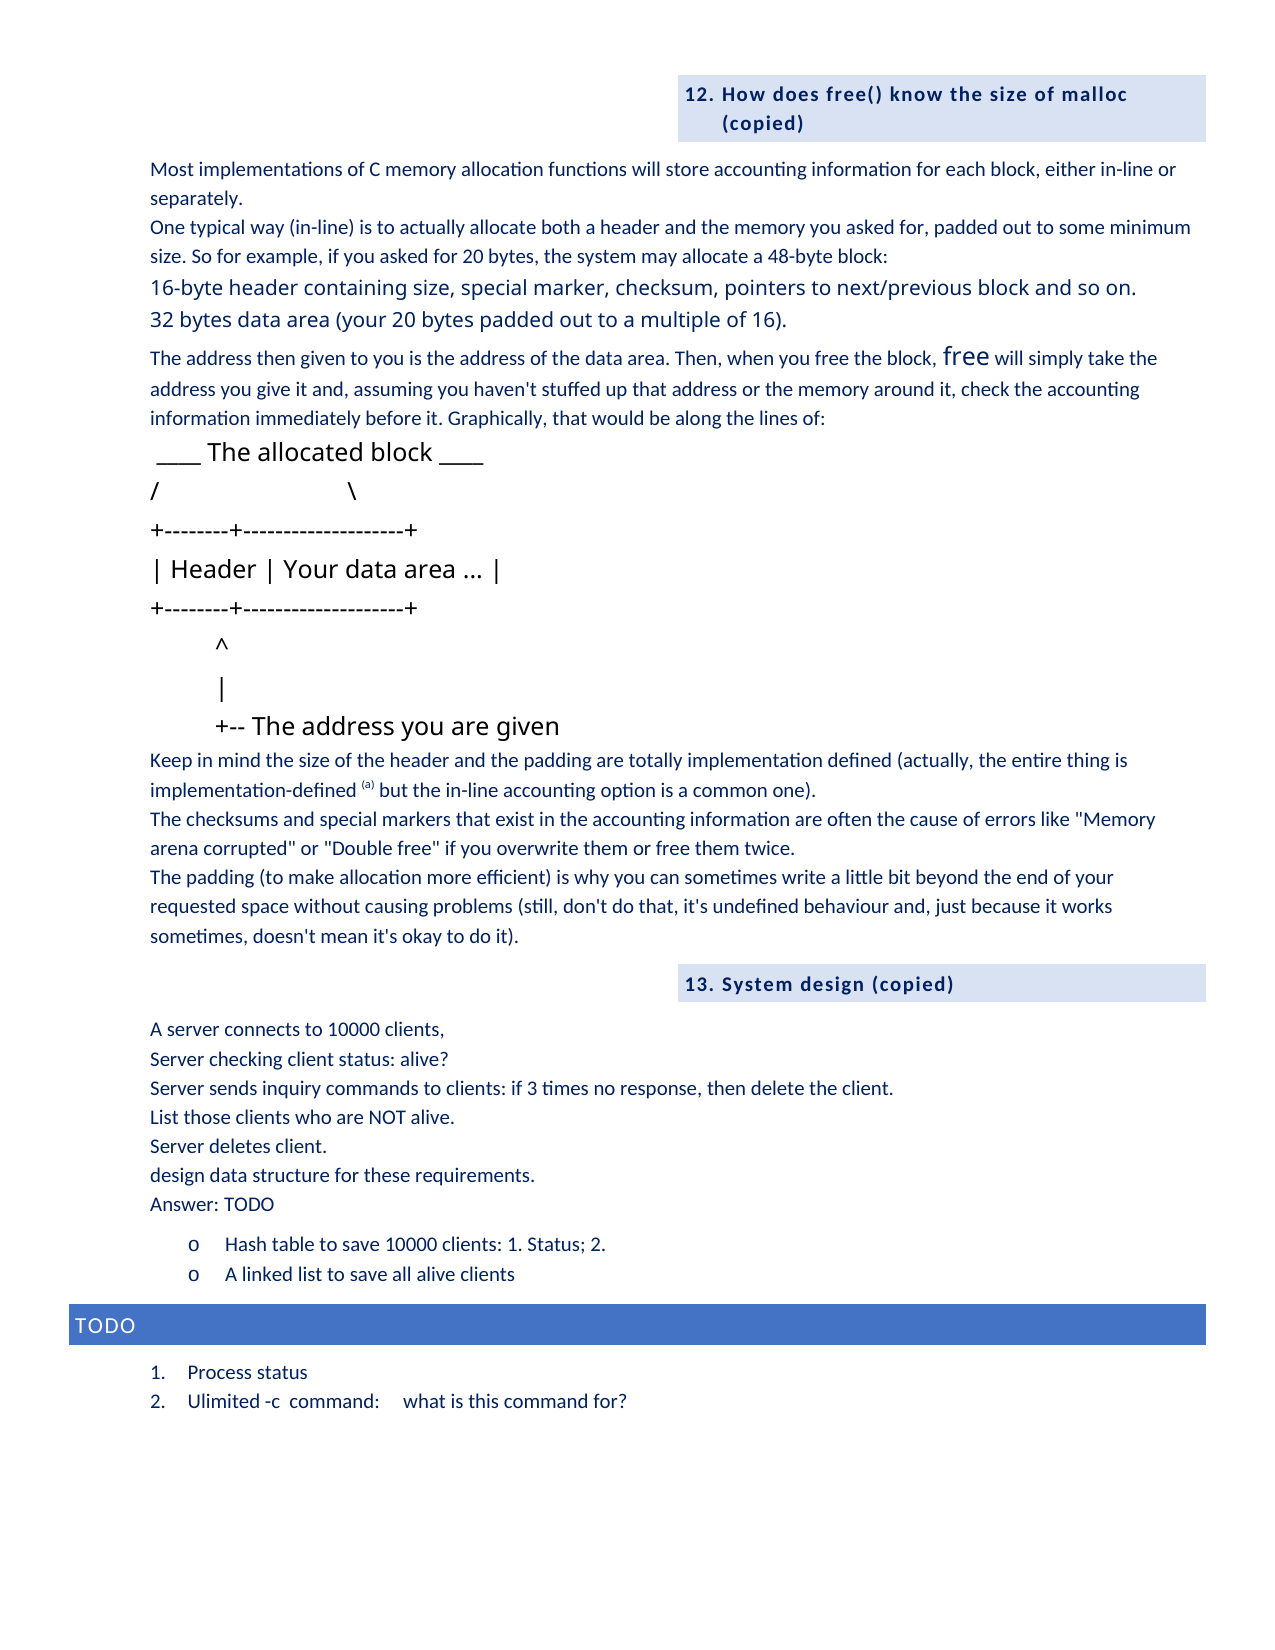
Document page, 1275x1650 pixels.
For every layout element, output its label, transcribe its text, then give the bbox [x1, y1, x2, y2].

text Server checking client status: alive? [150, 1046, 1200, 1071]
text Hash table to save 10000 clients: 1. Status; 2. [187, 1231, 1200, 1258]
text ____ The allocated block ____ [150, 434, 1200, 468]
text A server connects to 10000 clients, [150, 1017, 1200, 1042]
text Most implementations of C memory allocation functions will store accounting information for each block, either in-line or separately. [150, 156, 1200, 211]
text +-- The address you are given [150, 708, 1200, 742]
text Keep in mind the size of the header and the padding are totally implementation defined (actually, the entire thing is implementation-defined (a) but the in-line accounting option is a common one). [150, 748, 1200, 802]
text Server deletes client. [150, 1133, 1200, 1159]
text Server sends inquiry commands to clients: if 3 times no response, then delete the client. [150, 1075, 1200, 1100]
text The address then given to you is the address of the data area. Then, when you free the block, free will simply take the address you give it and, assuming you haven't stuffed up that address or the memory around it, check the accounting information immediately before it. Graphically, that would be along the lines of: [150, 338, 1200, 431]
text design data structure for these requirements. [150, 1162, 1200, 1188]
text ^ [150, 630, 1200, 664]
text A linked list to save all alive clients [187, 1262, 1200, 1288]
text | [150, 669, 1200, 703]
text 32 bytes data area (your 20 bytes padded out to a multiple of 16). [150, 306, 1200, 334]
text +--------+--------------------+ [150, 591, 1200, 625]
text | Header | Your data area ... | [150, 552, 1200, 586]
list Ulimited -c command: what is this command for? [150, 1389, 1200, 1414]
text List those clients who are NOT alive. [150, 1104, 1200, 1129]
list Process status [150, 1359, 1200, 1385]
text / \ [150, 473, 1200, 507]
subtitle How does free() know the size of malloc (copied) [684, 81, 1200, 136]
subtitle System design (copied) [684, 971, 1200, 996]
text 16-byte header containing size, special marker, checksum, pointers to next/previous block and so on. [150, 273, 1200, 301]
text +--------+--------------------+ [150, 513, 1200, 547]
subtitle ToDO [75, 1311, 1200, 1339]
text The checksums and special markers that exist in the accounting information are often the cause of errors like "Memory arena corrupted" or "Double free" if you overwrite them or free them twice. [150, 806, 1200, 861]
text The padding (to make allocation more efficient) is why you can sometimes write a little bit beyond the end of your requested space without causing problems (still, don't do that, it's undefined behaviour and, just because it works sometimes, doesn't mean it's okay to do it). [150, 864, 1200, 948]
text Answer: TODO [150, 1192, 1200, 1217]
text One typical way (in-line) is to actually allocate both a header and the memory you asked for, padded out to some minimum size. So for example, if you asked for 20 bytes, the system may allocate a 48-byte block: [150, 214, 1200, 269]
